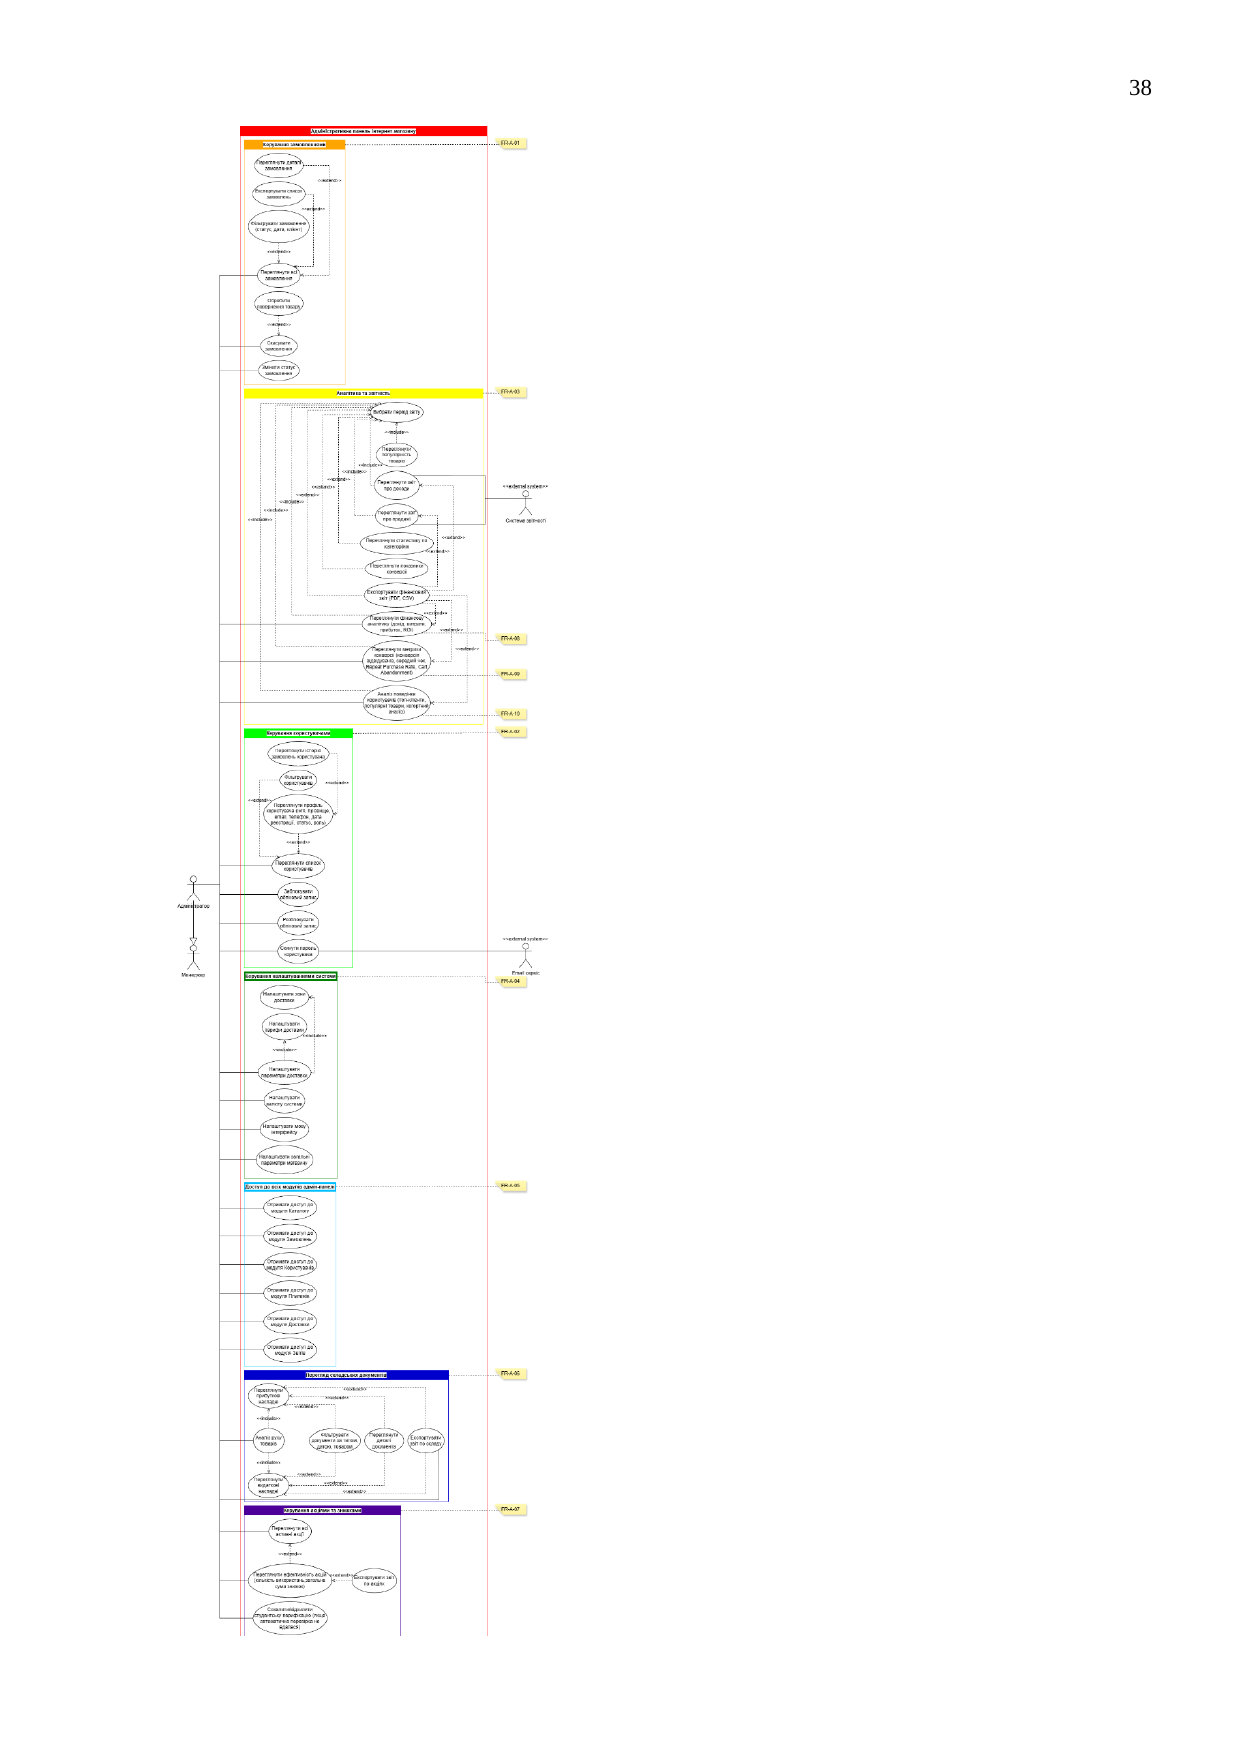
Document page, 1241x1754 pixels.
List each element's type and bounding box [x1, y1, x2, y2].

picture [177, 126, 550, 1636]
